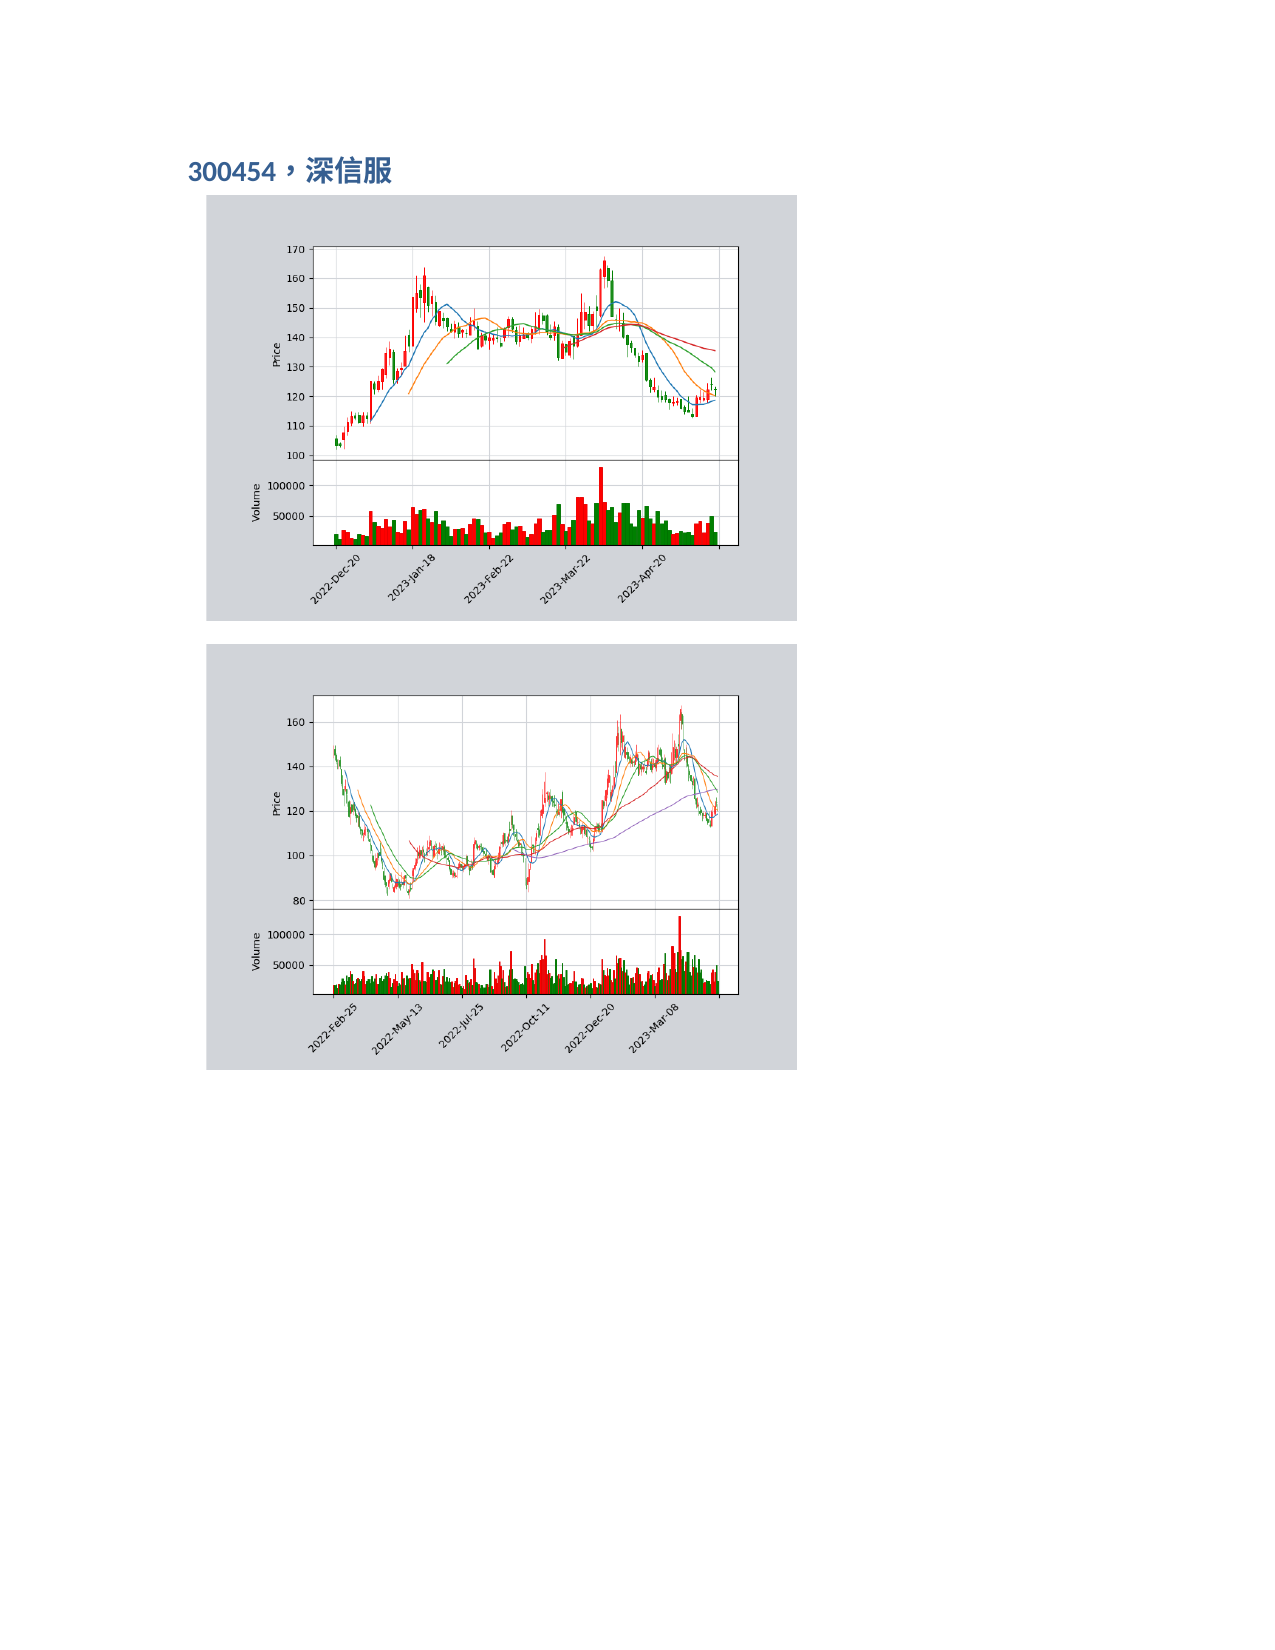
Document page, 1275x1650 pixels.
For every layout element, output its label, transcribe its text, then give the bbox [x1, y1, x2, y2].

picture [206, 195, 797, 621]
picture [206, 644, 797, 1070]
subtitle 300454，深信服 [187, 150, 1087, 190]
